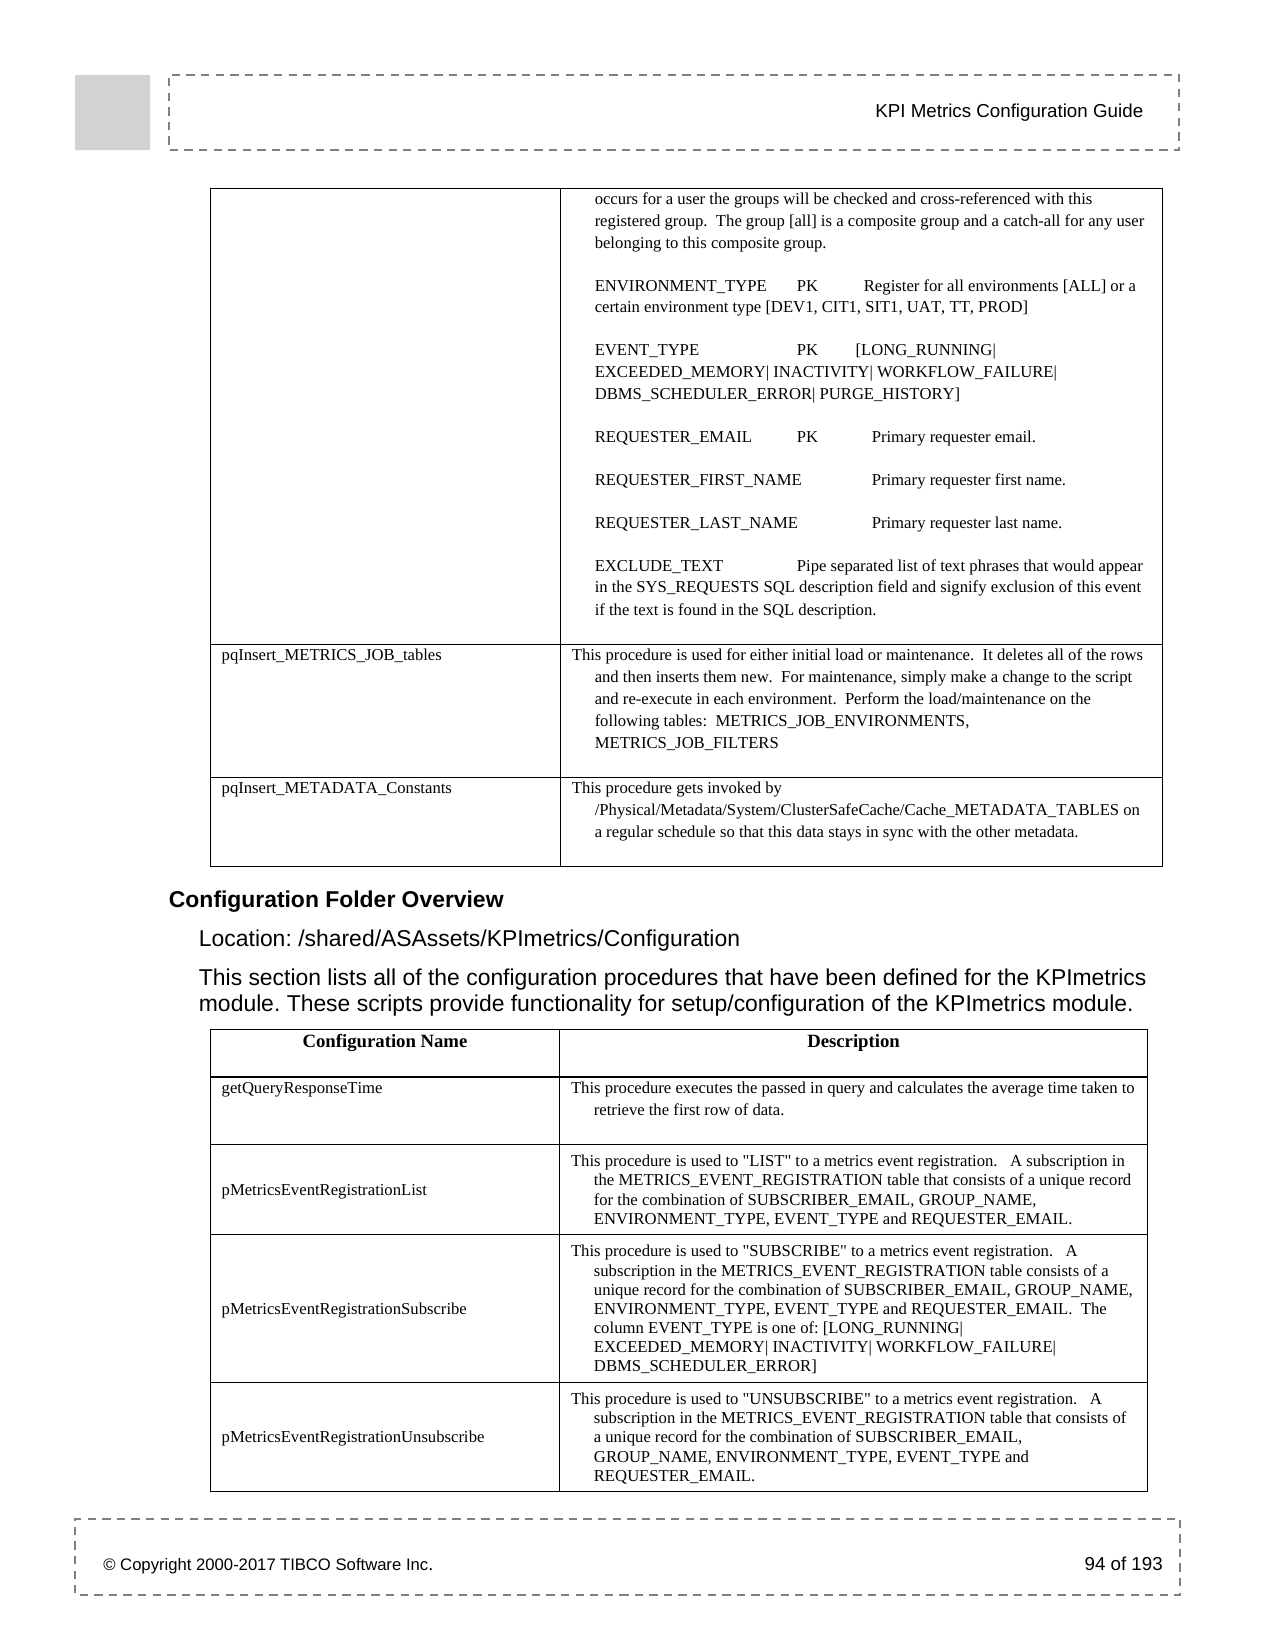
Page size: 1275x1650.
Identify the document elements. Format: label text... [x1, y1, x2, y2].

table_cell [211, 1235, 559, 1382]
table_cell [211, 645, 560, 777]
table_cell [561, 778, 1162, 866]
text This section lists all of the configuration procedures that have been defined for the KPImetrics module. These scripts provide functionality for setup/configuration of the KPImetrics module. [199, 963, 1162, 1016]
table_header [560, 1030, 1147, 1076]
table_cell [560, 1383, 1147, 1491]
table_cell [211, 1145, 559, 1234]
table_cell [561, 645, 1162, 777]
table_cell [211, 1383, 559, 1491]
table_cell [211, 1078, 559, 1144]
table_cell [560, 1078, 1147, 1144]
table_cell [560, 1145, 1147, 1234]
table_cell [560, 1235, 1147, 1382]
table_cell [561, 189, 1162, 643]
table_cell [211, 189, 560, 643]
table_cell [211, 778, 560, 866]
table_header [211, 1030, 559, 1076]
text Location: /shared/ASAssets/KPImetrics/Configuration [199, 925, 1162, 951]
subtitle Configuration Folder Overview [169, 886, 1162, 912]
